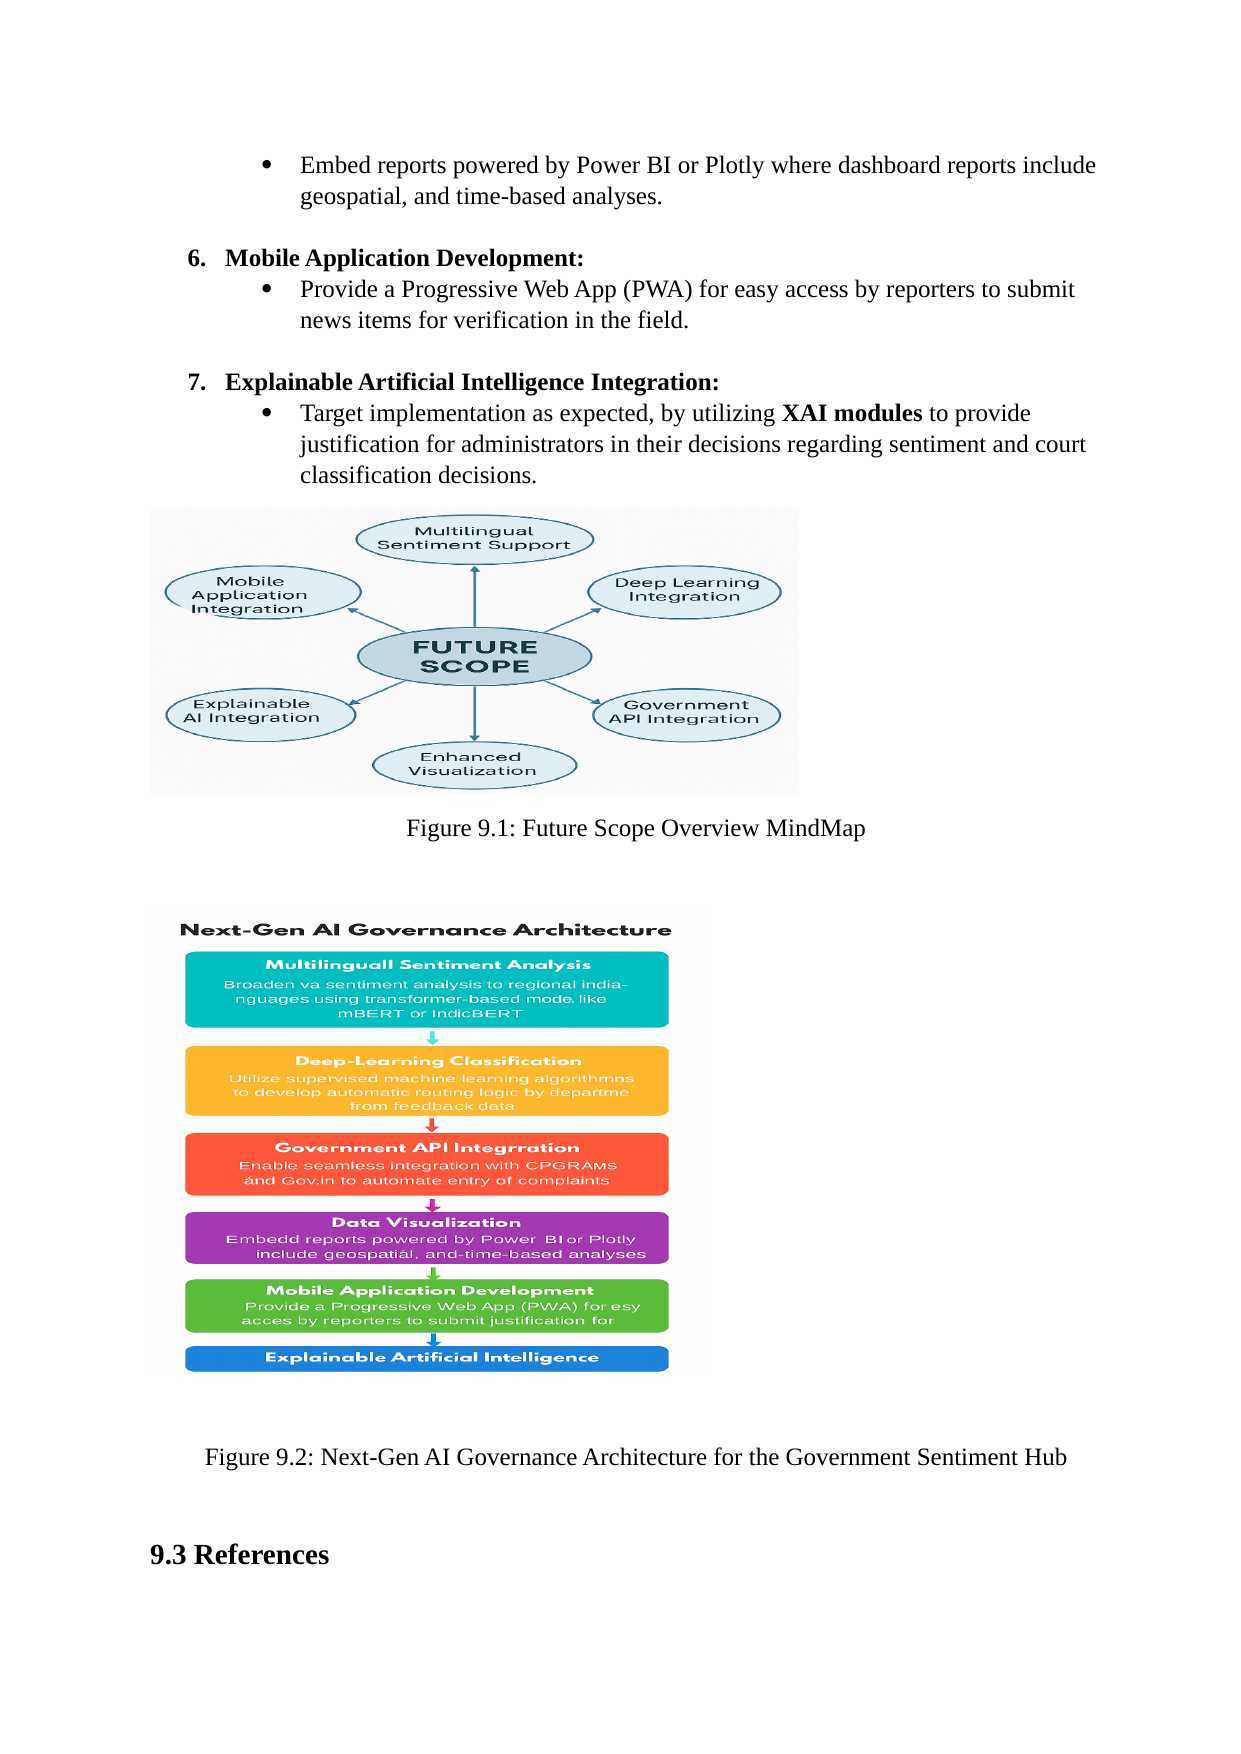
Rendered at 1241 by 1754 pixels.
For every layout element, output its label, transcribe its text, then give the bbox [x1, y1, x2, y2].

list Explainable Artificial Intelligence Integration: [187, 367, 1122, 396]
list Mobile Application Development: [187, 243, 1122, 272]
picture [150, 908, 712, 1376]
list Embed reports powered by Power BI or Plotly where dashboard reports include geospatial, and time-based analyses. [262, 150, 1122, 210]
list Target implementation as expected, by utilizing XAI modules to provide justification for administrators in their decisions regarding sentiment and court classification decisions. [262, 398, 1122, 489]
list Provide a Progressive Web App (PWA) for easy access by reporters to submit news items for verification in the field. [262, 274, 1122, 334]
text 9.3 References [150, 1537, 1122, 1571]
text Figure 9.2: Next-Gen AI Governance Architecture for the Government Sentiment Hub [150, 1442, 1122, 1471]
picture [150, 508, 799, 795]
text Figure 9.1: Future Scope Overview MindMap [150, 813, 1122, 842]
